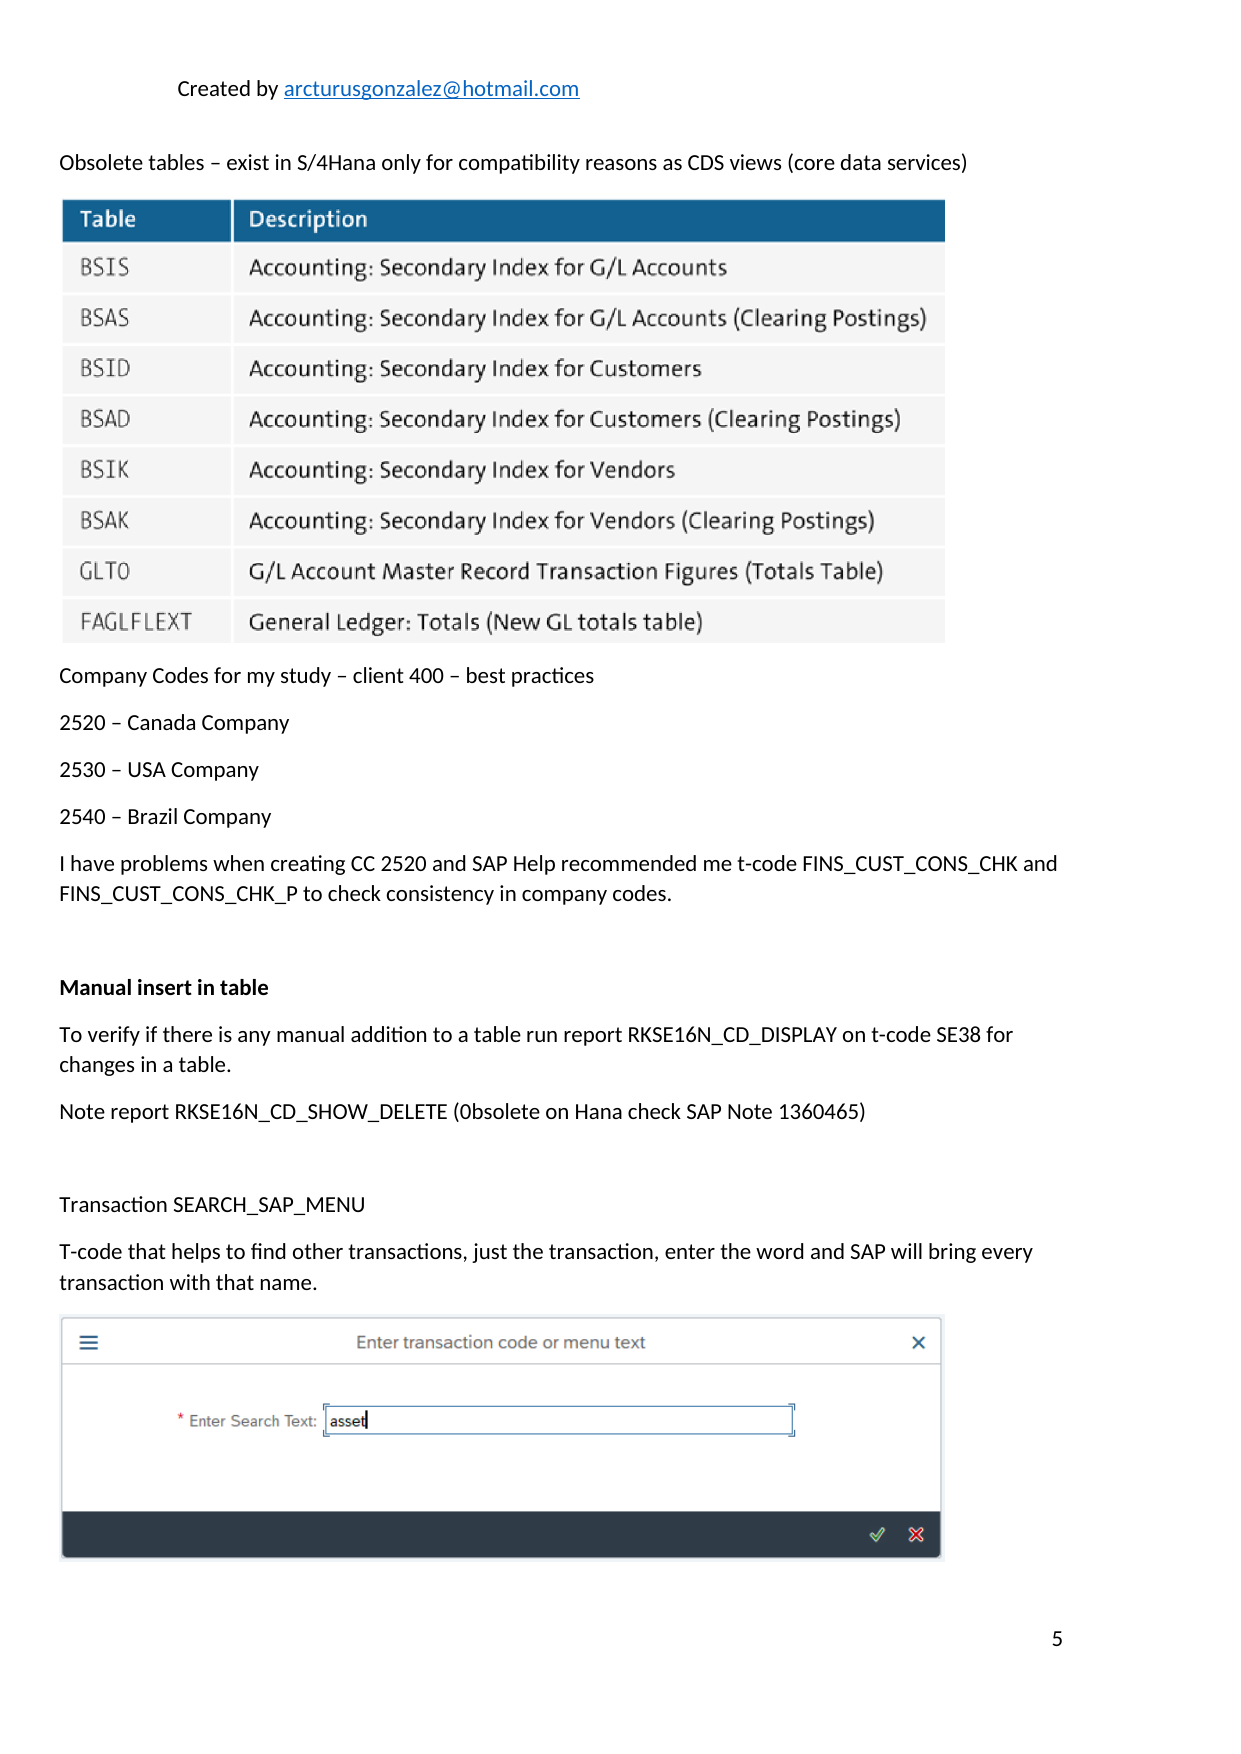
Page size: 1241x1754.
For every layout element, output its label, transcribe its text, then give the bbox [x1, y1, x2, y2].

text 2530 – USA Company [59, 755, 1063, 783]
picture [59, 1314, 945, 1562]
text Transaction SEARCH_SAP_MENU [59, 1191, 1063, 1218]
text Note report RKSE16N_CD_SHOW_DELETE (0bsolete on Hana check SAP Note 1360465) [59, 1097, 1063, 1125]
text Obsolete tables – exist in S/4Hana only for compatibility reasons as CDS views (core data services) [59, 148, 1063, 176]
text I have problems when creating CC 2520 and SAP Help recommended me t-code FINS_CUST_CONS_CHK and FINS_CUST_CONS_CHK_P to check consistency in company codes. [59, 849, 1063, 907]
text 2520 – Canada Company [59, 708, 1063, 736]
picture [59, 194, 945, 643]
text Company Codes for my study – client 400 – best practices [59, 661, 1063, 689]
text 2540 – Brazil Company [59, 802, 1063, 830]
text T-code that helps to find other transactions, just the transaction, enter the word and SAP will bring every transaction with that name. [59, 1237, 1063, 1296]
text To verify if there is any manual addition to a table run report RKSE16N_CD_DISPLAY on t-code SE38 for changes in a table. [59, 1020, 1063, 1078]
text Manual insert in table [59, 973, 1063, 1001]
